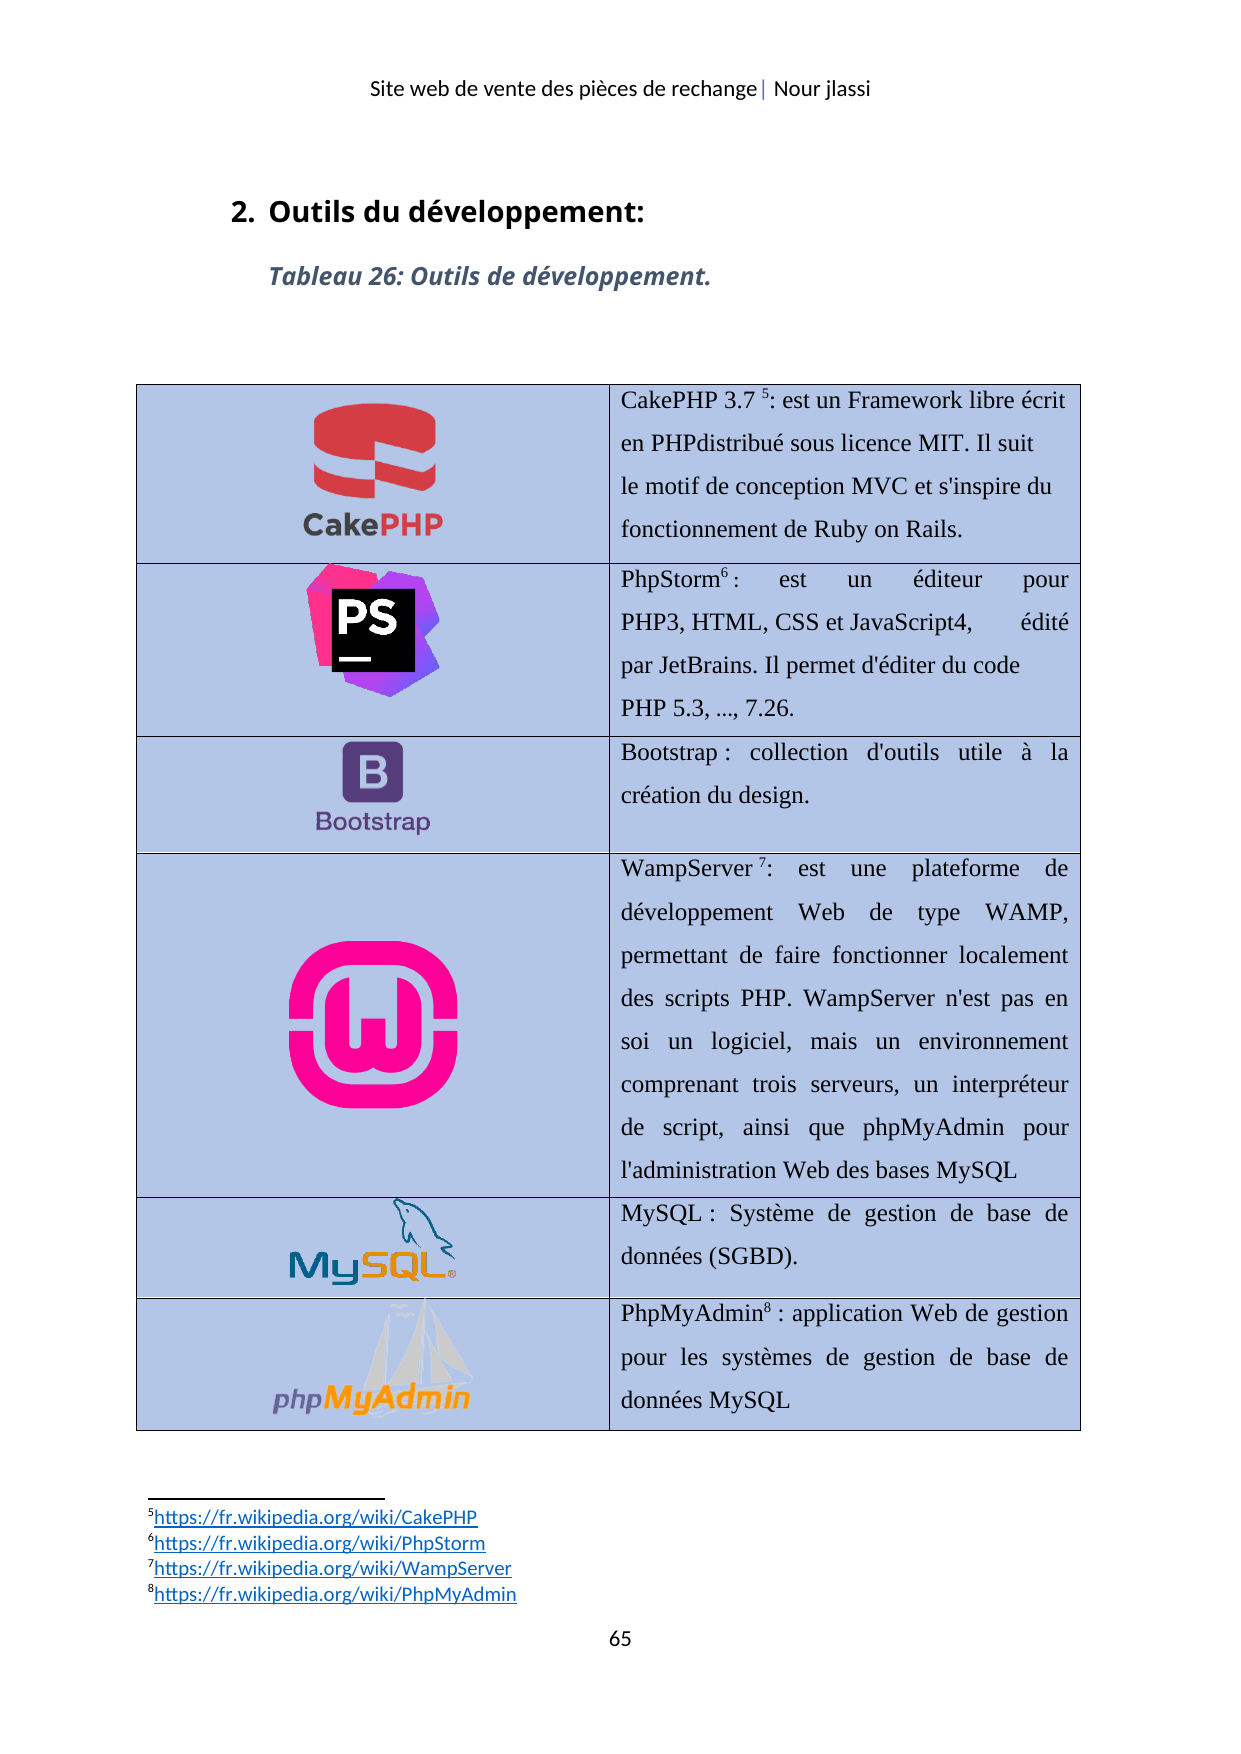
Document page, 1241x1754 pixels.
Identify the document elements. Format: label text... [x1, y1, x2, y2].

table_cell [137, 564, 609, 736]
table_cell PhpMyAdmin : application Web de gestion pour les systèmes de gestion de base de données MySQL [610, 1299, 1080, 1430]
table_cell [137, 854, 609, 1197]
table_cell MySQL : Système de gestion de base de données (SGBD). [610, 1198, 1080, 1297]
list Outils du développement: [231, 191, 1092, 231]
table_cell [137, 1299, 609, 1430]
picture [287, 939, 459, 1110]
table_cell Bootstrap : collection d'outils utile à la création du design. [610, 737, 1080, 852]
table_cell [137, 737, 609, 852]
picture [272, 1298, 474, 1418]
text Tableau 26: Outils de développement. [268, 259, 1092, 293]
picture [306, 563, 440, 697]
table_cell PhpStorm : est un éditeur pour PHP3, HTML, CSS et JavaScript4, édité par JetBrains. Il permet d'éditer du code PHP 5.3, …, 7.26. [610, 564, 1080, 736]
table_cell WampServer : est une plateforme de développement Web de type WAMP, permettant de faire fonctionner localement des scripts PHP. WampServer n'est pas en soi un logiciel, mais un environnement comprenant trois serveurs, un interpréteur de script, ainsi que phpMyAdmin pour l'administration Web des bases MySQL [610, 854, 1080, 1197]
table_cell [137, 1198, 609, 1297]
picture [311, 736, 435, 840]
picture [289, 1198, 456, 1285]
table_header CakePHP 3.7 : est un Framework libre écrit en PHPdistribué sous licence MIT. Il suit le motif de conception MVC et s'inspire du fonctionnement de Ruby on Rails. [610, 385, 1080, 563]
picture [300, 385, 446, 550]
table_header [137, 385, 609, 563]
